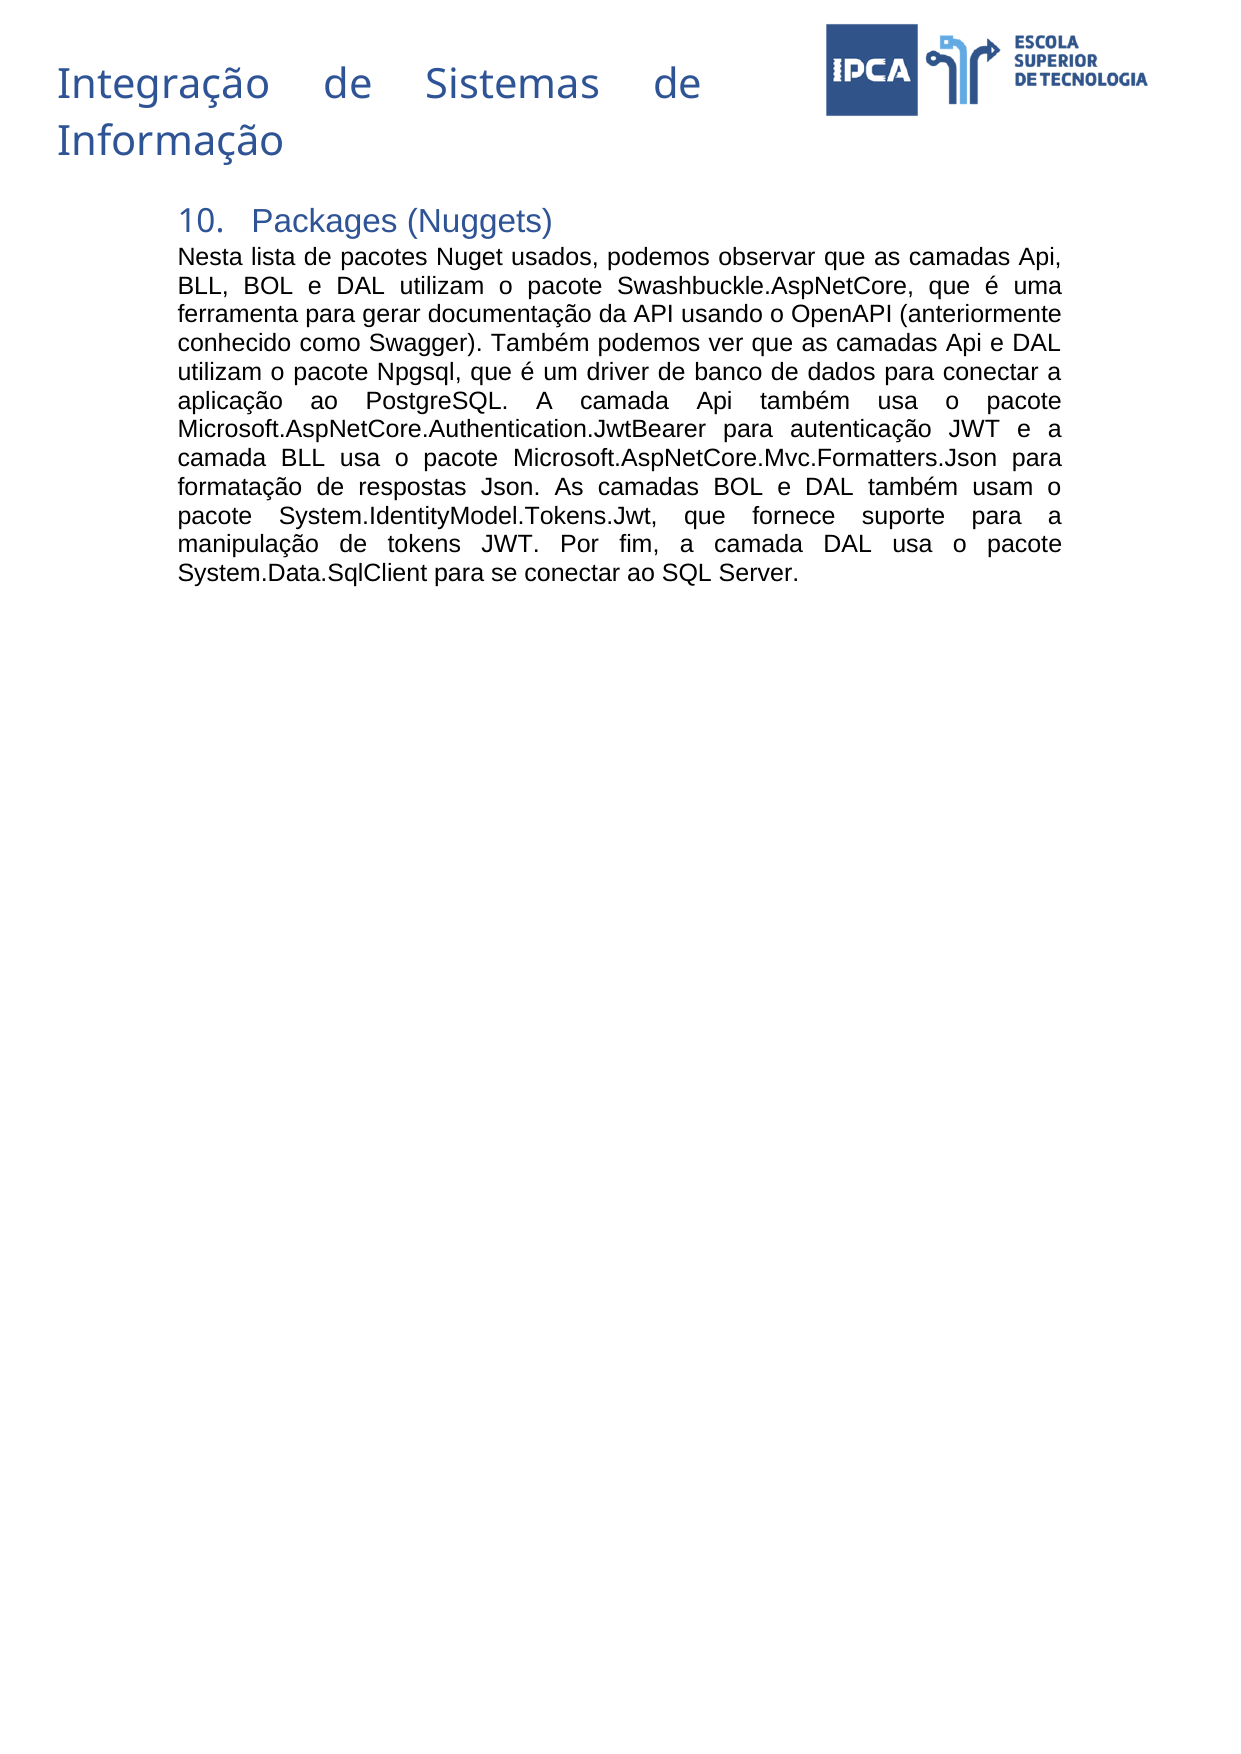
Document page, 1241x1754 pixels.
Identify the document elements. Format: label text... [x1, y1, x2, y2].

text Nesta lista de pacotes Nuget usados, podemos observar que as camadas Api, BLL, BOL e DAL utilizam o pacote Swashbuckle.AspNetCore, que é uma ferramenta para gerar documentação da API usando o OpenAPI (anteriormente conhecido como Swagger). Também podemos ver que as camadas Api e DAL utilizam o pacote Npgsql, que é um driver de banco de dados para conectar a aplicação ao PostgreSQL. A camada Api também usa o pacote Microsoft.AspNetCore.Authentication.JwtBearer para autenticação JWT e a camada BLL usa o pacote Microsoft.AspNetCore.Mvc.Formatters.Json para formatação de respostas Json. As camadas BOL e DAL também usam o pacote System.IdentityModel.Tokens.Jwt, que fornece suporte para a manipulação de tokens JWT. Por fim, a camada DAL usa o pacote System.Data.SqlClient para se conectar ao SQL Server. [177, 242, 1063, 587]
picture [808, 0, 1165, 204]
subtitle Packages (Nuggets) [177, 197, 1063, 242]
